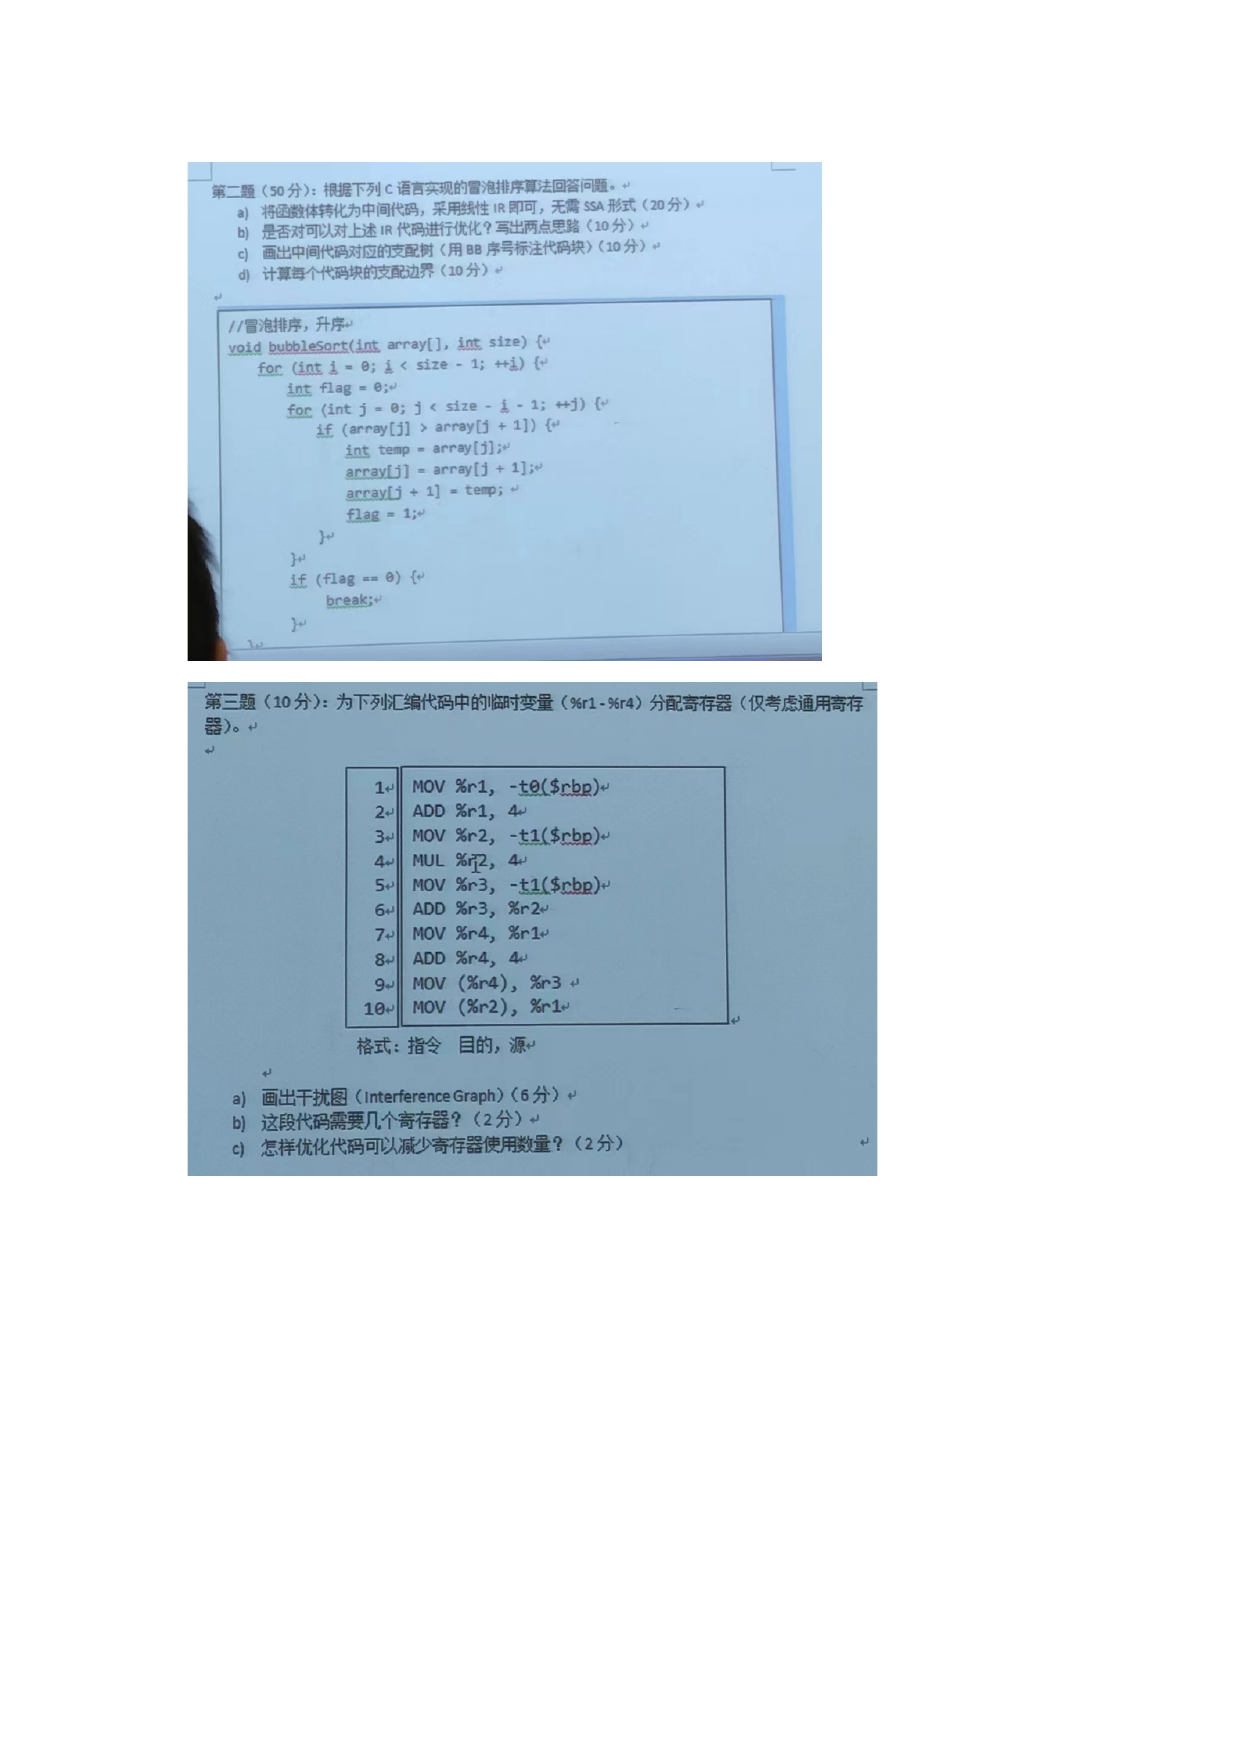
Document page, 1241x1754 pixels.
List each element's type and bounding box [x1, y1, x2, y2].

picture [187, 682, 878, 1176]
picture [187, 162, 822, 661]
